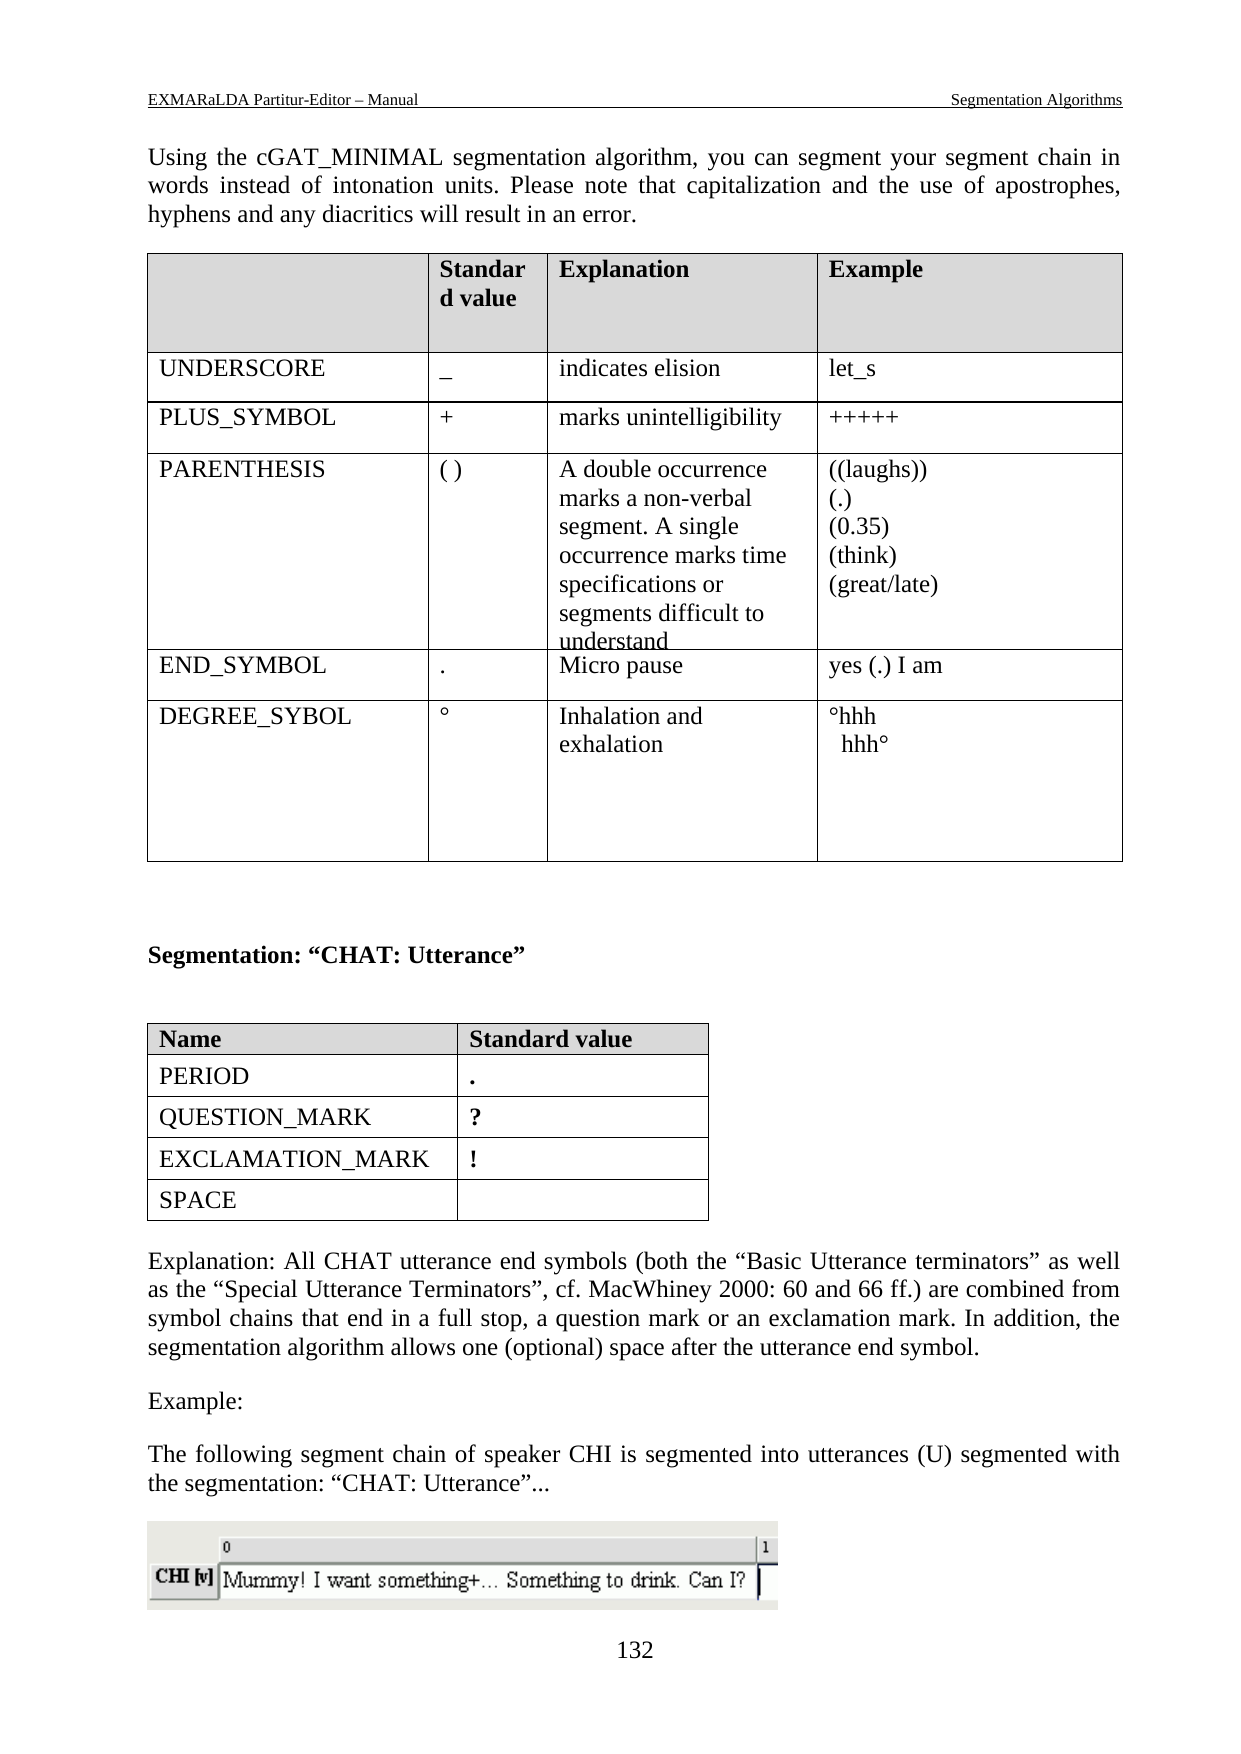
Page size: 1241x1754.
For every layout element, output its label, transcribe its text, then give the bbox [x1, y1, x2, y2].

text The following segment chain of speaker CHI is segmented into utterances (U) segmented with the segmentation: “CHAT: Utterance”... [148, 1439, 1122, 1497]
table_cell + [429, 403, 547, 453]
table_header Name [148, 1024, 457, 1054]
table_cell ? [458, 1097, 708, 1137]
table_cell ( ) [429, 454, 547, 649]
table_cell QUESTION_MARK [148, 1097, 457, 1137]
table_cell let_s [818, 353, 1122, 401]
table_cell DEGREE_SYBOL [148, 701, 428, 861]
table_header Example [818, 254, 1122, 352]
table_cell ° [429, 701, 547, 861]
table_cell PARENTHESIS [148, 454, 428, 649]
table_cell A double occurrence marks a non-verbal segment. A single occurrence marks time specifications or segments difficult to understand [548, 454, 817, 649]
table_cell . [429, 650, 547, 700]
subtitle Segmentation: “CHAT: Utterance” [148, 940, 1122, 969]
table_cell marks unintelligibility [548, 403, 817, 453]
text Explanation: All CHAT utterance end symbols (both the “Basic Utterance terminators” as well as the “Special Utterance Terminators”, cf. MacWhiney 2000: 60 and 66 ff.) are combined from symbol chains that end in a full stop, a question mark or an exclamation mark. In addition, the segmentation algorithm allows one (optional) space after the utterance end symbol. [148, 1246, 1122, 1361]
table_cell PLUS_SYMBOL [148, 403, 428, 453]
table_cell _ [429, 353, 547, 401]
table_header [148, 254, 428, 352]
picture [147, 1521, 778, 1610]
table_cell EXCLAMATION_MARK [148, 1138, 457, 1178]
table_cell +++++ [818, 403, 1122, 453]
table_header Standard value [429, 254, 547, 352]
table_cell . [458, 1055, 708, 1096]
text Using the cGAT_MINIMAL segmentation algorithm, you can segment your segment chain in words instead of intonation units. Please note that capitalization and the use of apostrophes, hyphens and any diacritics will result in an error. [148, 142, 1122, 228]
table_cell PERIOD [148, 1055, 457, 1096]
table_cell yes (.) I am [818, 650, 1122, 700]
table_cell indicates elision [548, 353, 817, 401]
table_cell Inhalation and exhalation [548, 701, 817, 861]
table_cell Micro pause [548, 650, 817, 700]
table_cell °hhh hhh° [818, 701, 1122, 861]
table_cell [458, 1180, 708, 1220]
table_header Standard value [458, 1024, 708, 1054]
table_cell SPACE [148, 1180, 457, 1220]
table_cell ! [458, 1138, 708, 1178]
text Example: [148, 1386, 1122, 1414]
table_header Explanation [548, 254, 817, 352]
table_cell ((laughs)) (.) (0.35) (think) (great/late) [818, 454, 1122, 649]
table_cell END_SYMBOL [148, 650, 428, 700]
table_cell UNDERSCORE [148, 353, 428, 401]
